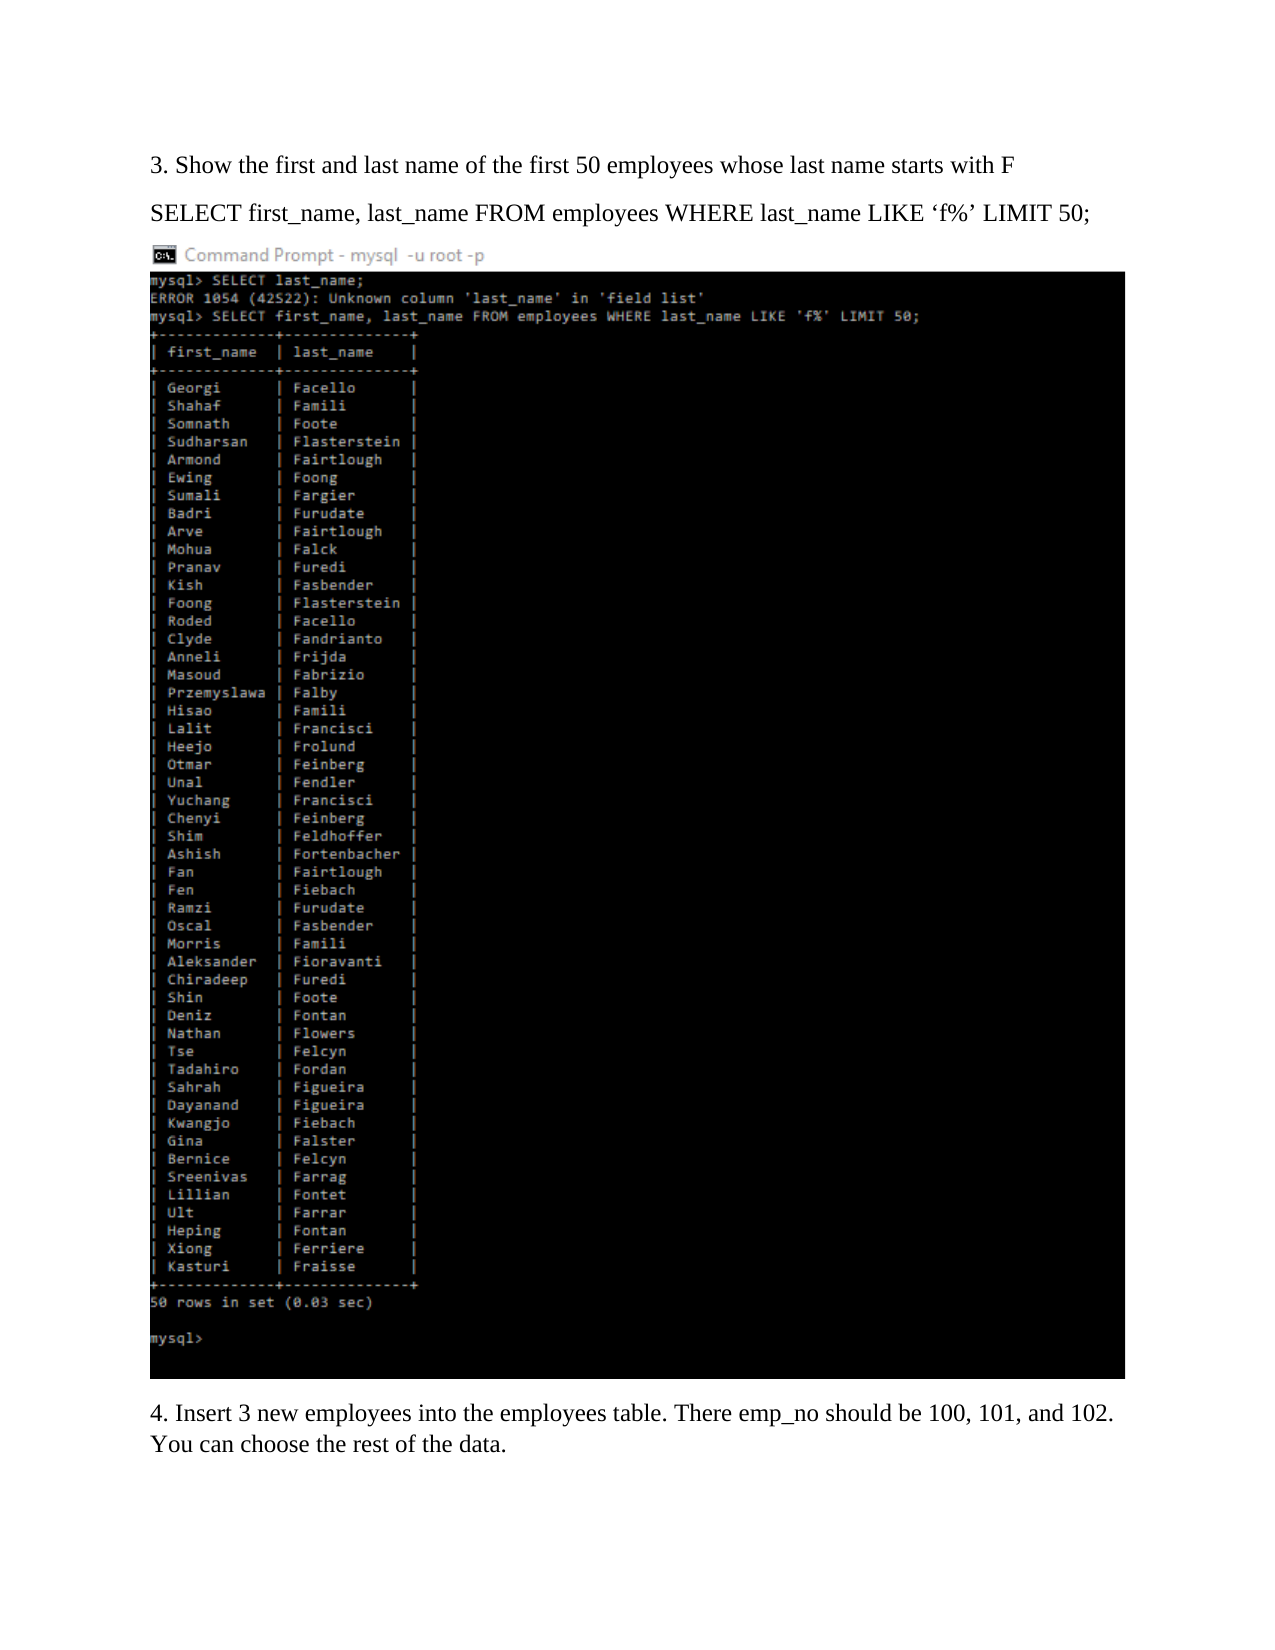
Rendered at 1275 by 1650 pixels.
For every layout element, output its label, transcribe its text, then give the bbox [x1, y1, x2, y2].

text SELECT first_name, last_name FROM employees WHERE last_name LIKE ‘f%’ LIMIT 50; [150, 198, 1125, 226]
text 3. Show the first and last name of the first 50 employees whose last name starts with F [150, 150, 1125, 179]
picture [150, 245, 1125, 1379]
text 4. Insert 3 new employees into the employees table. There emp_no should be 100, 101, and 102. You can choose the rest of the data. [150, 1398, 1125, 1457]
